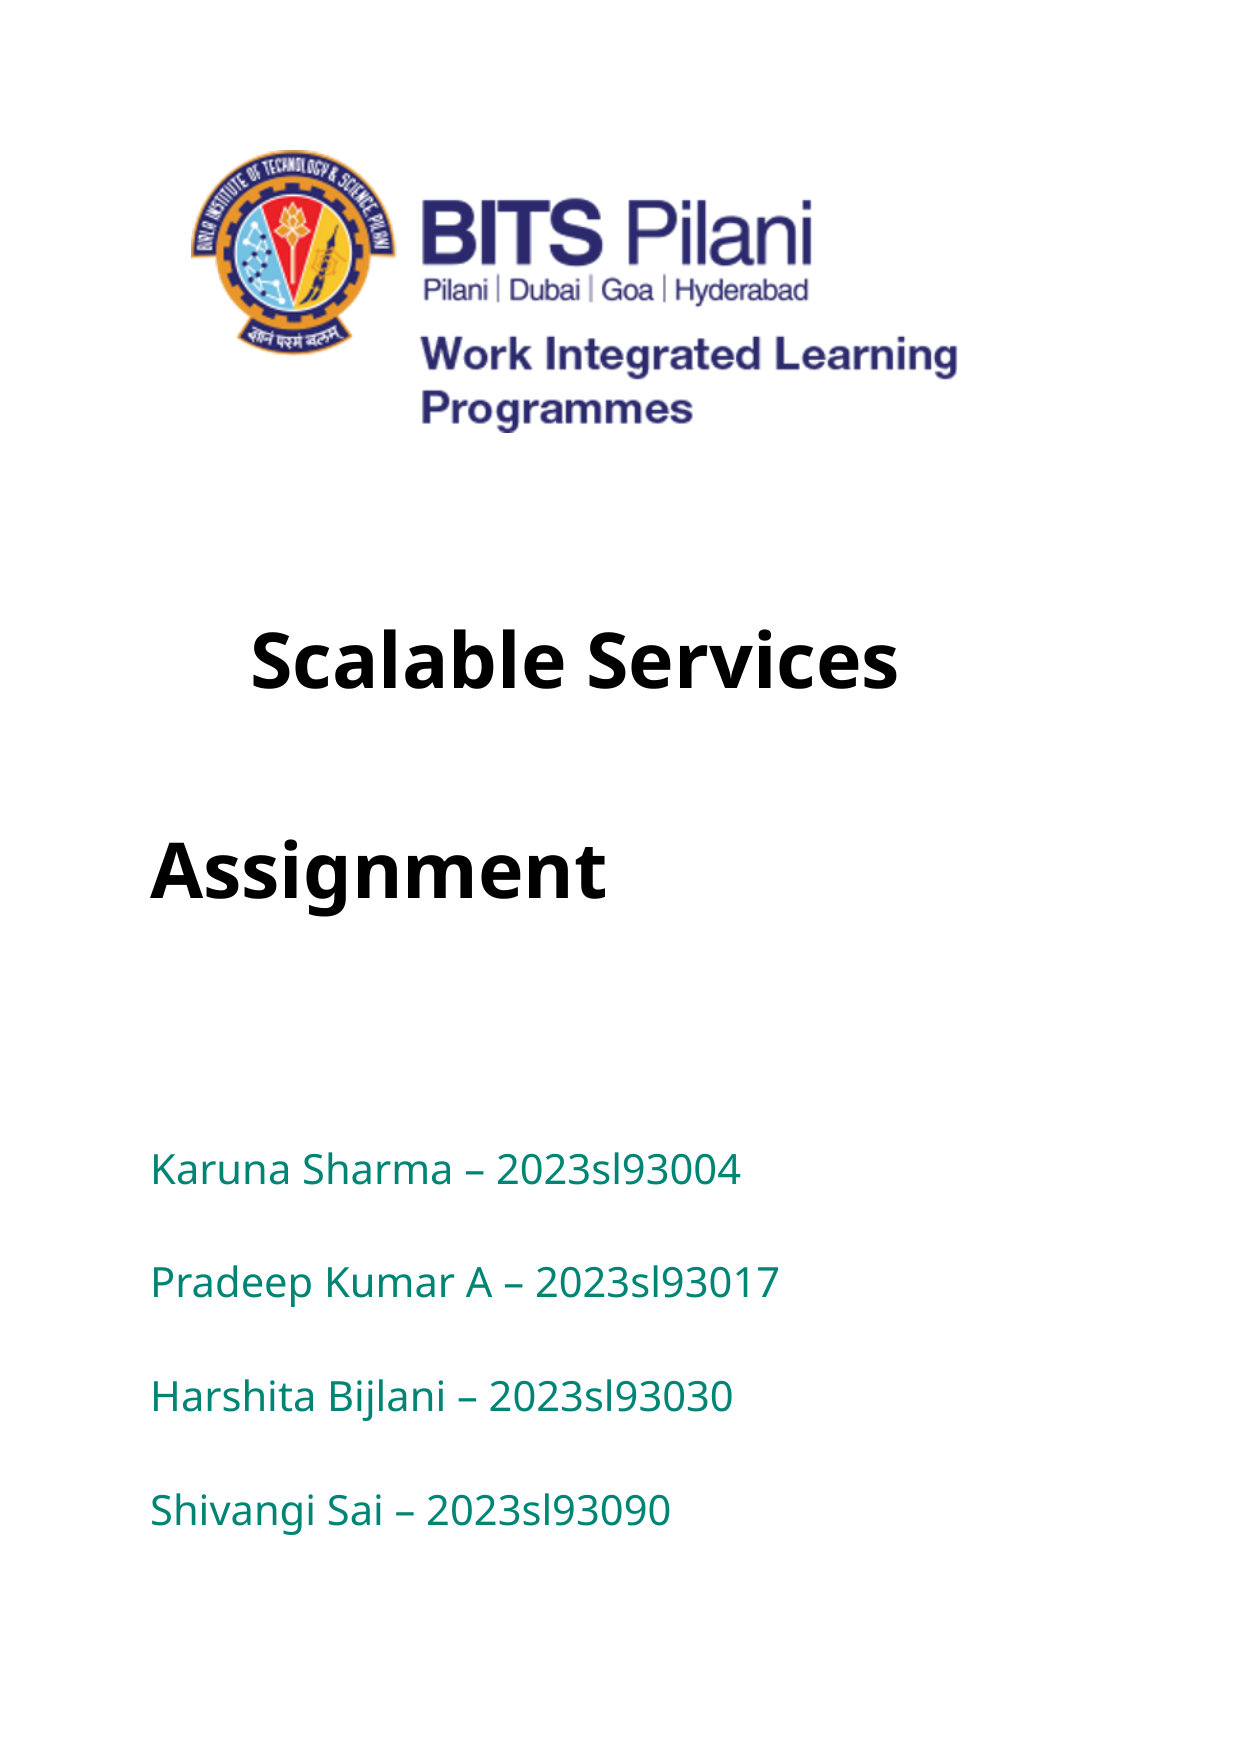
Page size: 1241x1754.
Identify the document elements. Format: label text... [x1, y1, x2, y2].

picture [190, 150, 958, 433]
text Karuna Sharma – 2023sl93004 [150, 1140, 1090, 1196]
text Harshita Bijlani – 2023sl93030 [150, 1367, 1090, 1423]
text Shivangi Sai – 2023sl93090 [150, 1480, 1090, 1537]
text Pradeep Kumar A – 2023sl93017 [150, 1253, 1090, 1310]
text Scalable Services Assignment [150, 606, 1090, 921]
